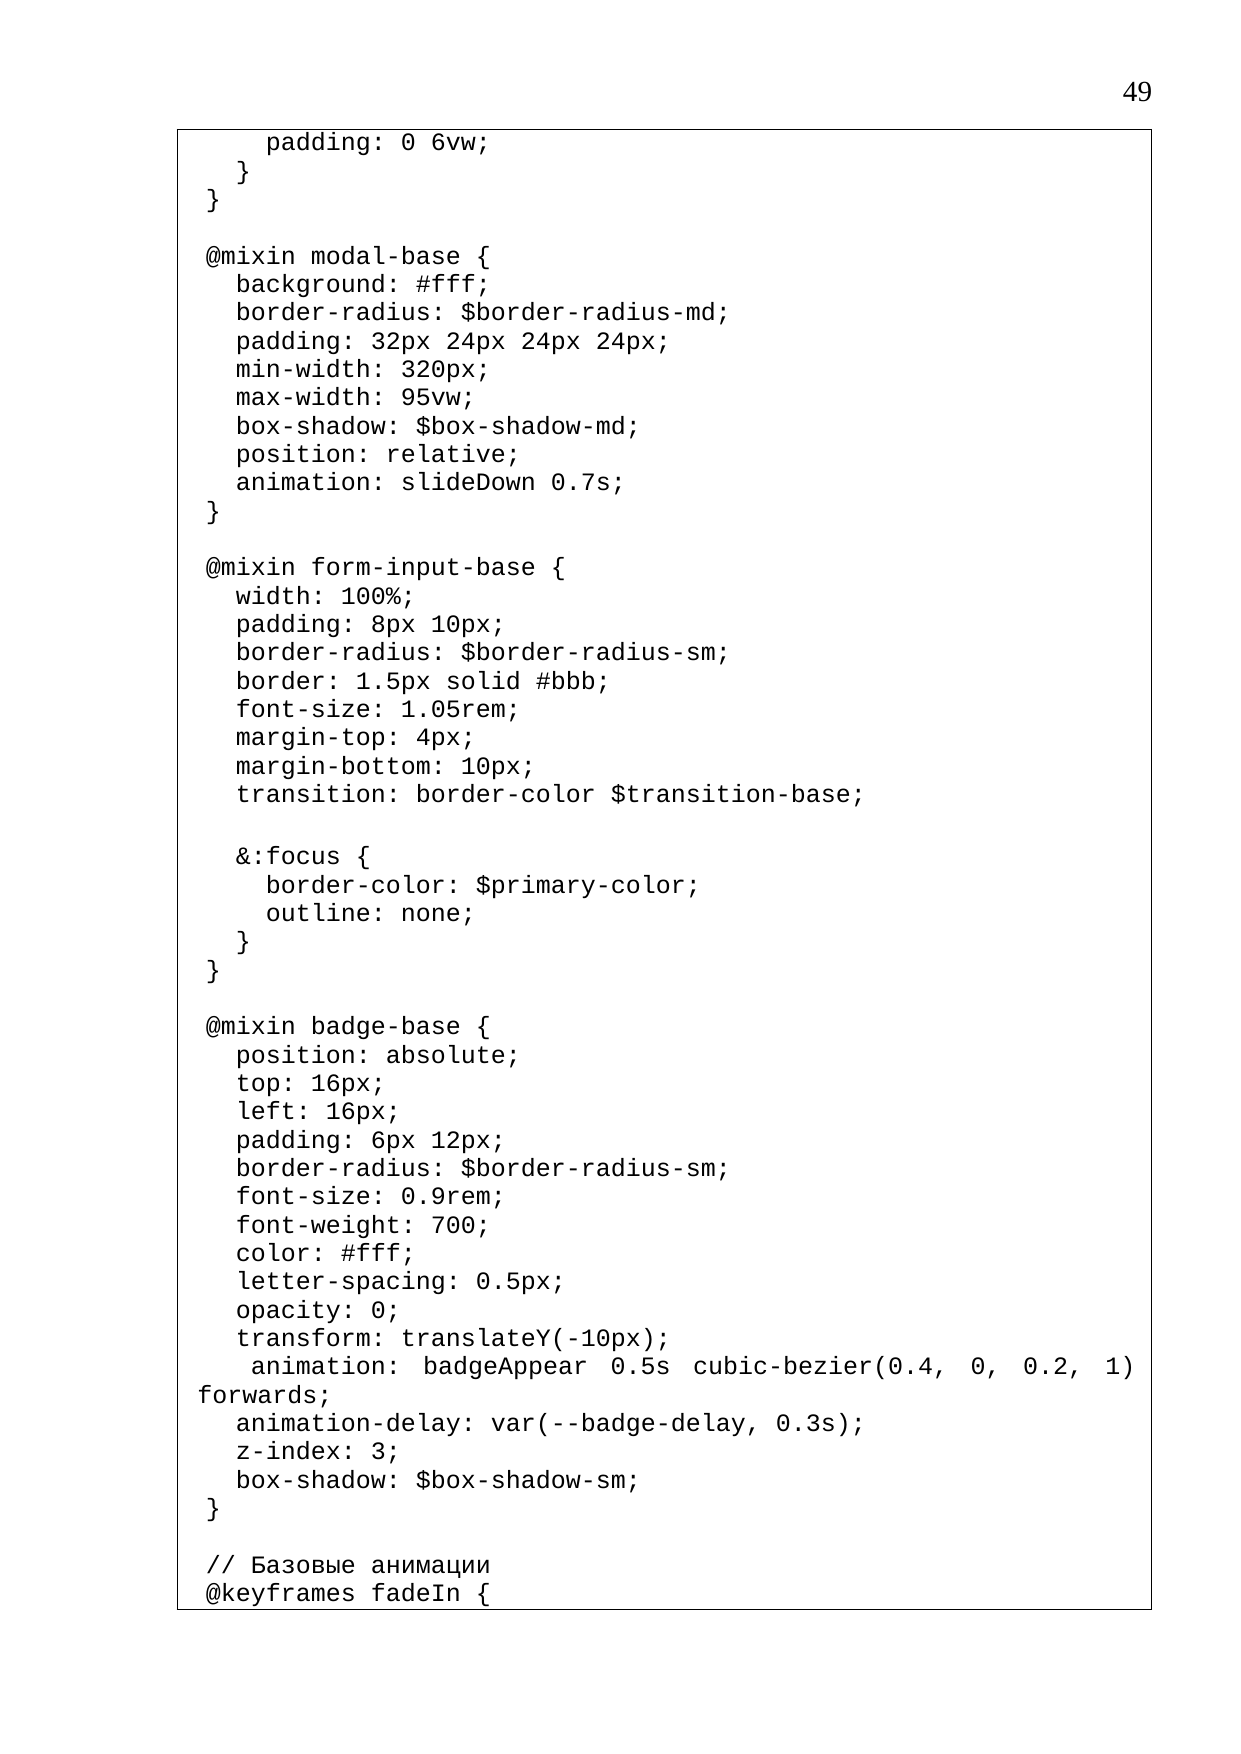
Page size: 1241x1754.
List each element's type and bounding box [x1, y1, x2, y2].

table_header [178, 130, 1151, 1609]
